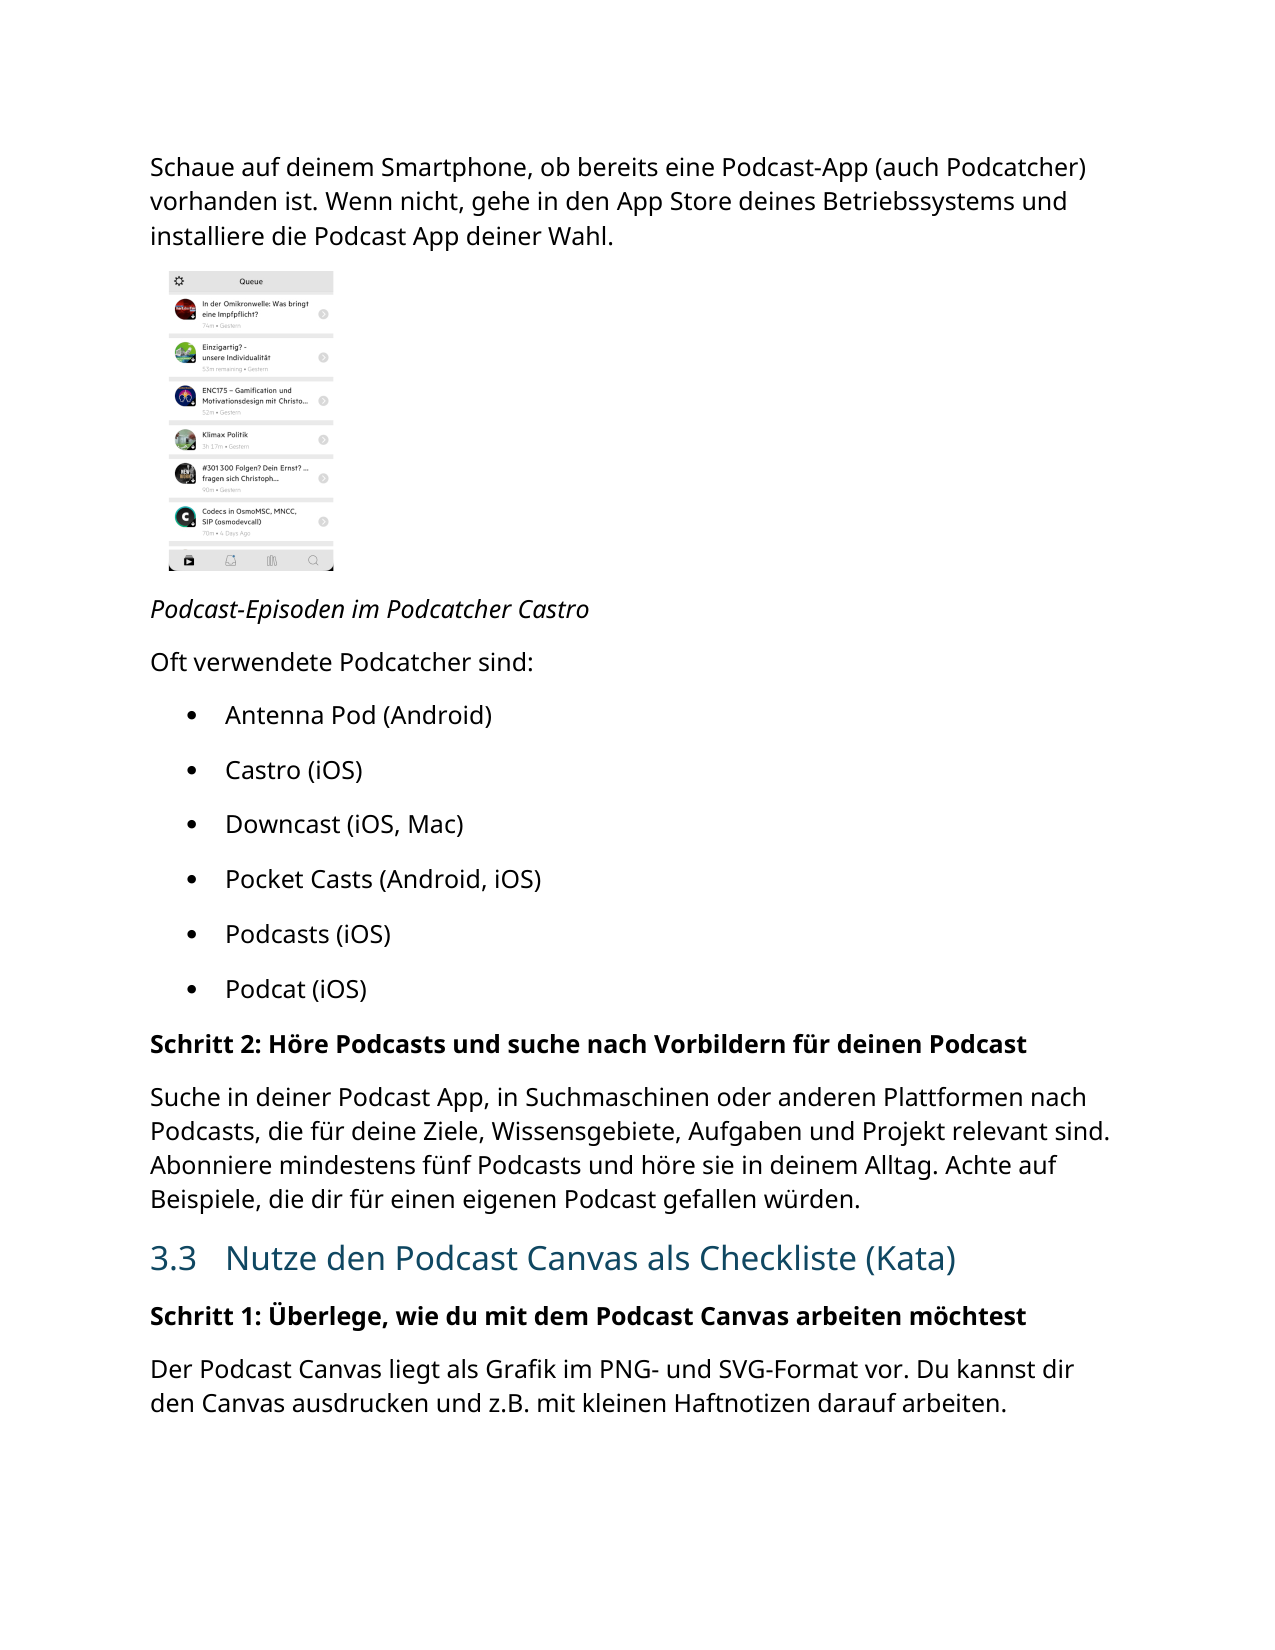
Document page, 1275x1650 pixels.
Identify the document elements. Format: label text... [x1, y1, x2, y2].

list Podcasts (iOS) [187, 917, 1125, 951]
text Der Podcast Canvas liegt als Grafik im PNG- und SVG-Format vor. Du kannst dir den Canvas ausdrucken und z.B. mit kleinen Haftnotizen darauf arbeiten. [150, 1352, 1125, 1420]
picture [168, 271, 334, 571]
text Schritt 1: Überlege, wie du mit dem Podcast Canvas arbeiten möchtest [150, 1299, 1125, 1333]
text Podcast-Episoden im Podcatcher Castro [150, 592, 1125, 626]
text Schritt 2: Höre Podcasts und suche nach Vorbildern für deinen Podcast [150, 1027, 1125, 1061]
list Antenna Pod (Android) [187, 697, 1125, 731]
subtitle 3.3 Nutze den Podcast Canvas als Checkliste (Kata) [150, 1234, 1125, 1280]
text Suche in deiner Podcast App, in Suchmaschinen oder anderen Plattformen nach Podcasts, die für deine Ziele, Wissensgebiete, Aufgaben und Projekt relevant sind. Abonniere mindestens fünf Podcasts und höre sie in deinem Alltag. Achte auf Beispiele, die dir für einen eigenen Podcast gefallen würden. [150, 1079, 1125, 1216]
text Schaue auf deinem Smartphone, ob bereits eine Podcast-App (auch Podcatcher) vorhanden ist. Wenn nicht, gehe in den App Store deines Betriebssystems und installiere die Podcast App deiner Wahl. [150, 150, 1125, 252]
list Pocket Casts (Android, iOS) [187, 862, 1125, 896]
list Castro (iOS) [187, 752, 1125, 786]
text Oft verwendete Podcatcher sind: [150, 644, 1125, 679]
list Downcast (iOS, Mac) [187, 807, 1125, 841]
list Podcat (iOS) [187, 972, 1125, 1006]
